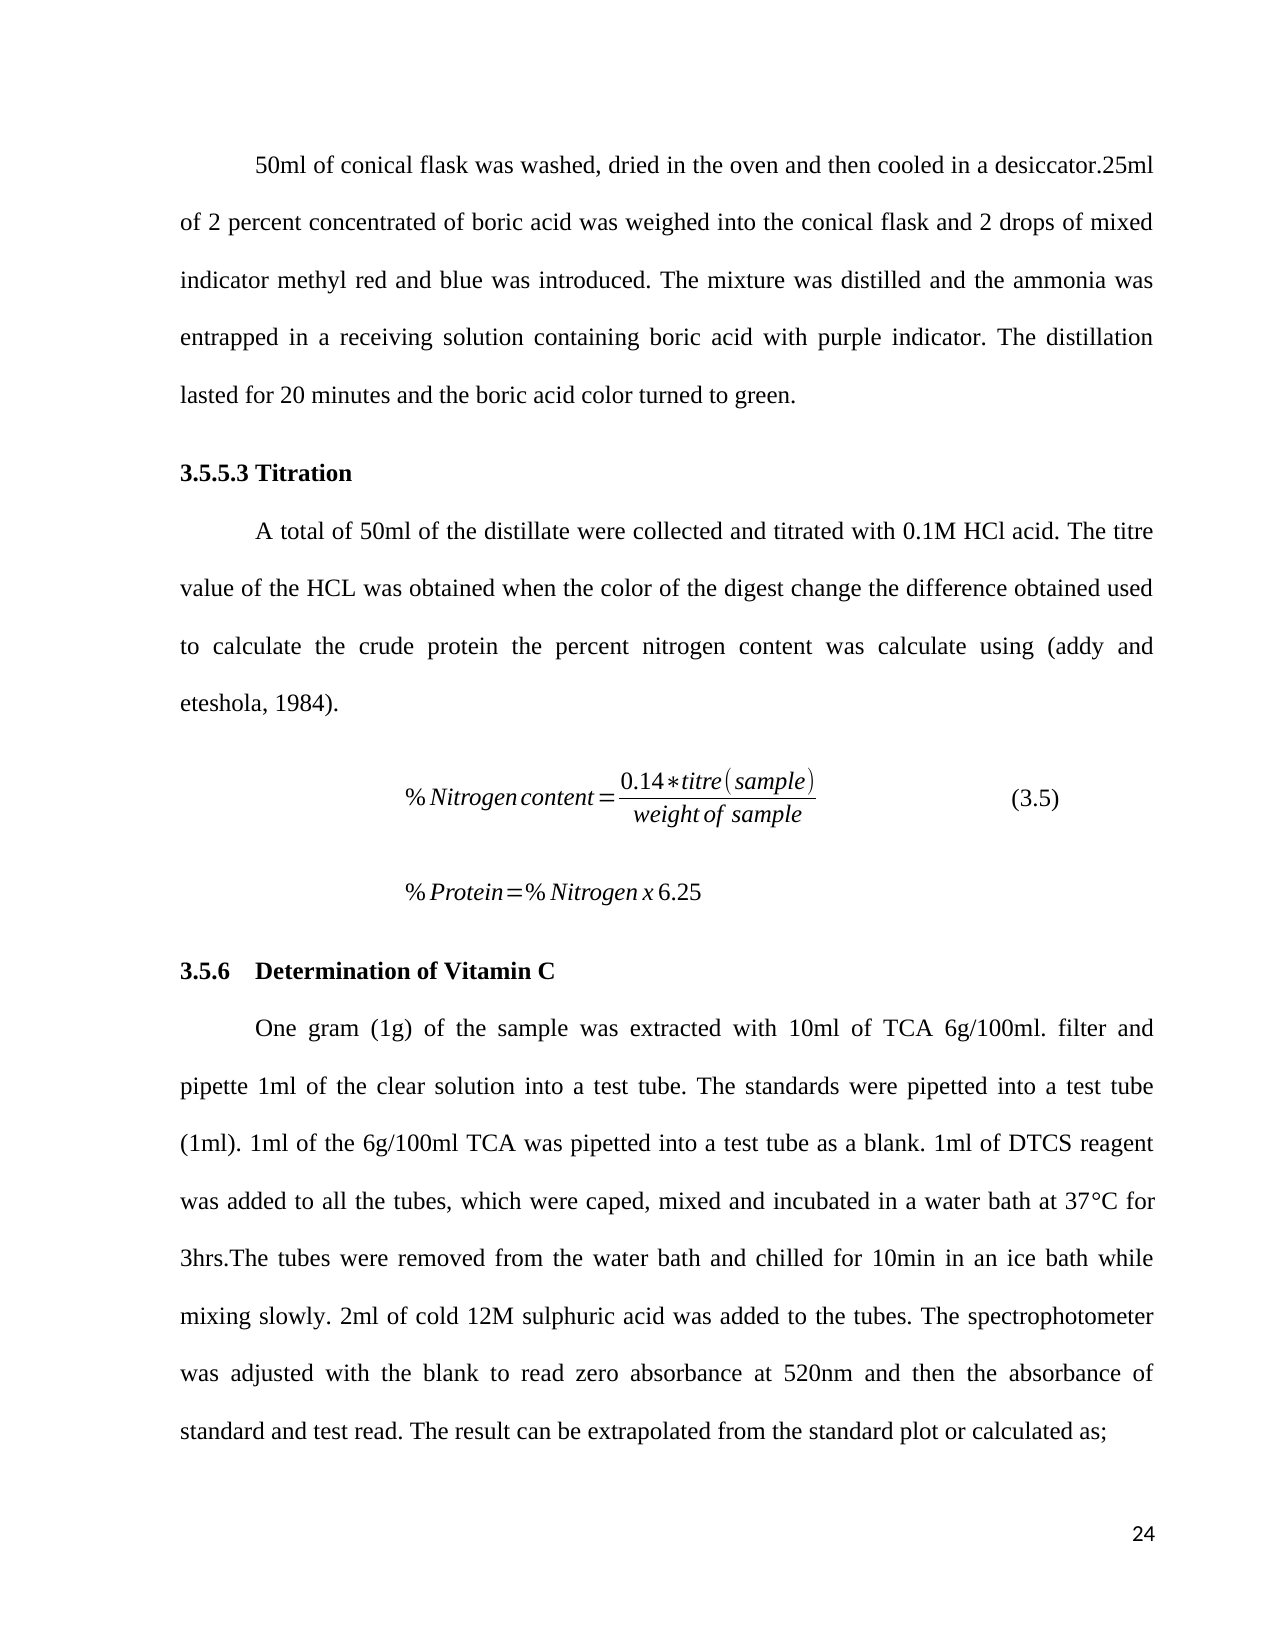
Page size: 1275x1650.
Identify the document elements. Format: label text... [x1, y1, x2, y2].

text 5 [180, 877, 1155, 906]
text 50ml of conical flask was washed, dried in the oven and then cooled in a desiccator.25ml of 2 percent concentrated of boric acid was weighed into the conical flask and 2 drops of mixed indicator methyl red and blue was introduced. The mixture was distilled and the ammonia was entrapped in a receiving solution containing boric acid with purple indicator. The distillation lasted for 20 minutes and the boric acid color turned to green. [180, 150, 1155, 409]
text 3.5.6 Determination of Vitamin C [180, 956, 1155, 984]
text 3.5.5.3 Titration [180, 458, 1155, 487]
text (3.5) [180, 767, 1155, 828]
text One gram (1g) of the sample was extracted with 10ml of TCA 6g/100ml. filter and pipette 1ml of the clear solution into a test tube. The standards were pipetted into a test tube (1ml). 1ml of the 6g/100ml TCA was pipetted into a test tube as a blank. 1ml of DTCS reagent was added to all the tubes, which were caped, mixed and incubated in a water bath at 37°C for 3hrs.The tubes were removed from the water bath and chilled for 10min in an ice bath while mixing slowly. 2ml of cold 12M sulphuric acid was added to the tubes. The spectrophotometer was adjusted with the blank to read zero absorbance at 520nm and then the absorbance of standard and test read. The result can be extrapolated from the standard plot or calculated as; [180, 1013, 1155, 1444]
text A total of 50ml of the distillate were collected and titrated with 0.1M HCl acid. The titre value of the HCL was obtained when the color of the digest change the difference obtained used to calculate the crude protein the percent nitrogen content was calculate using (addy and eteshola, 1984). [180, 516, 1155, 717]
